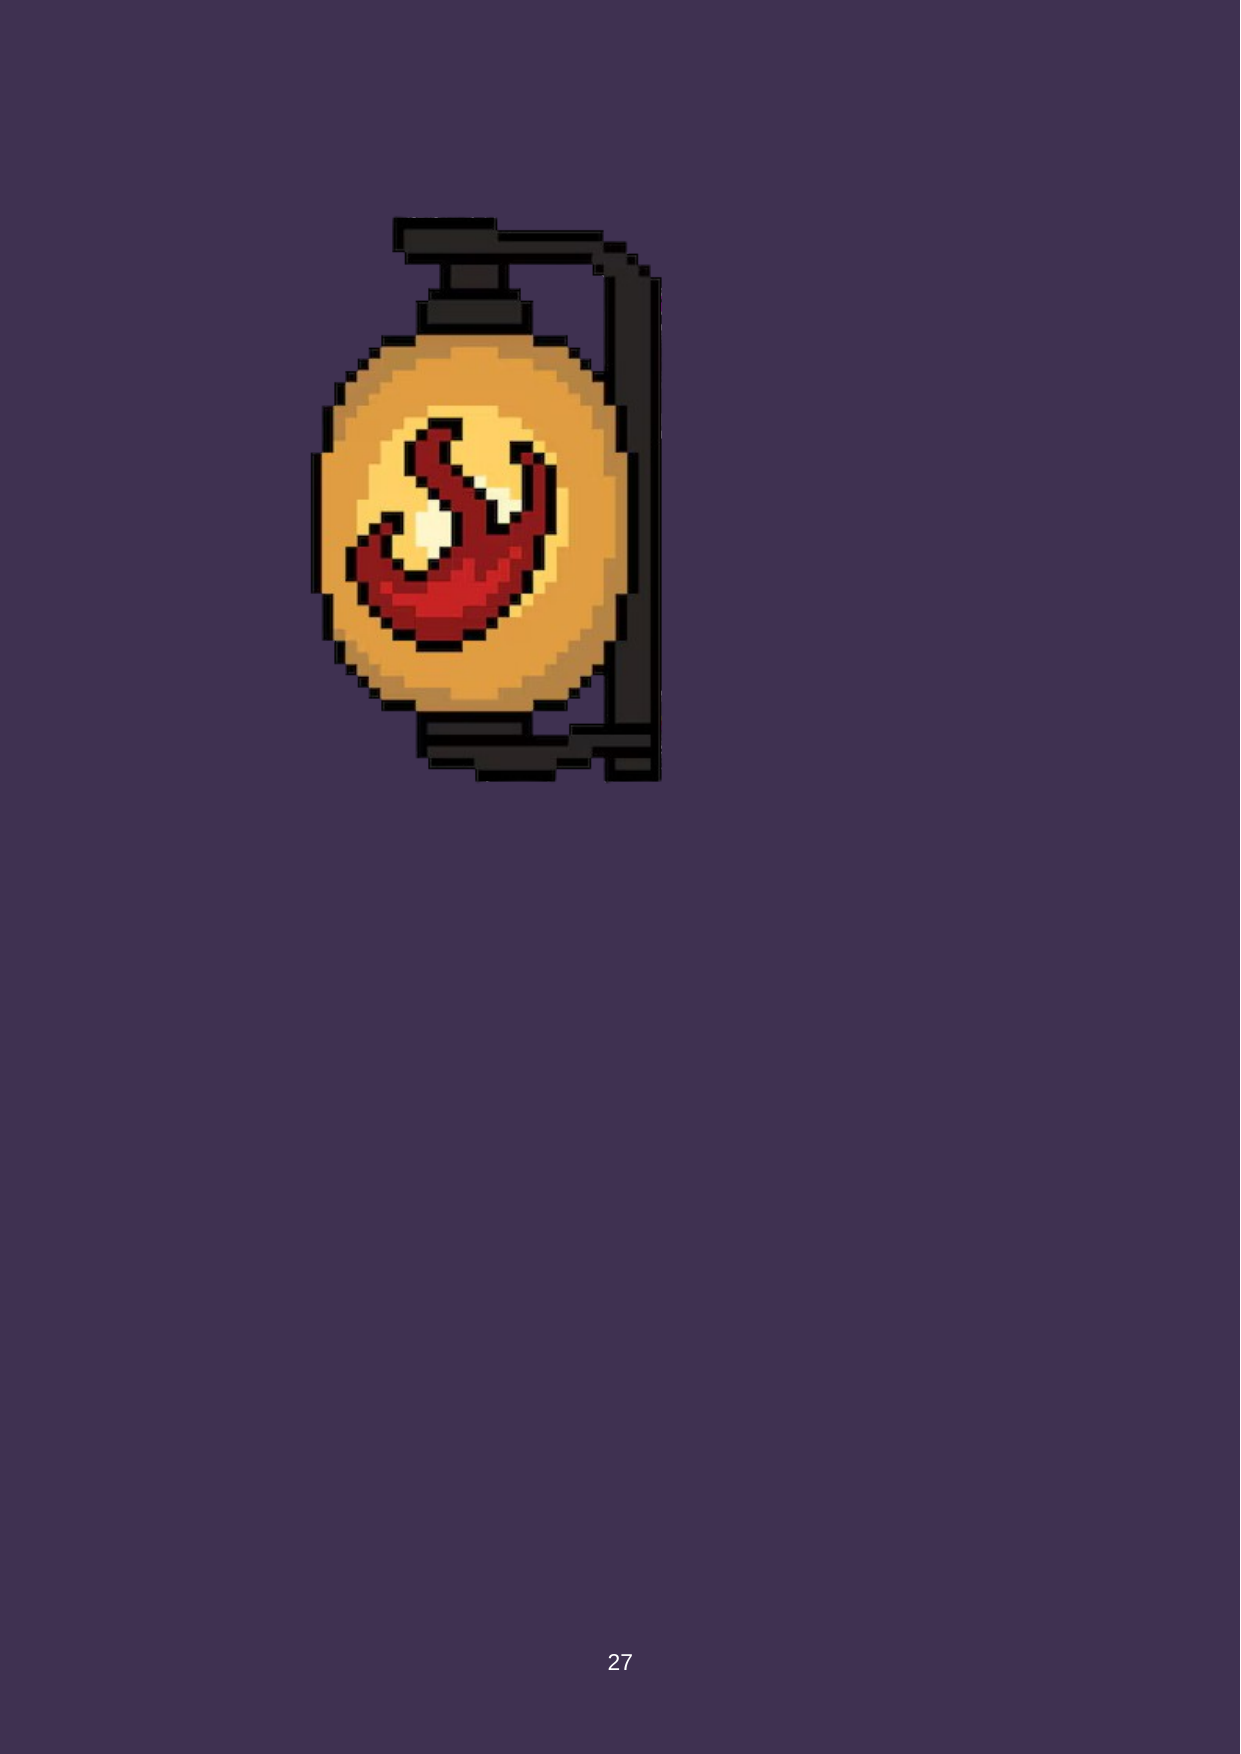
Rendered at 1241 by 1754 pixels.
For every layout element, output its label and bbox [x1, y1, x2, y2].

picture [150, 150, 834, 854]
